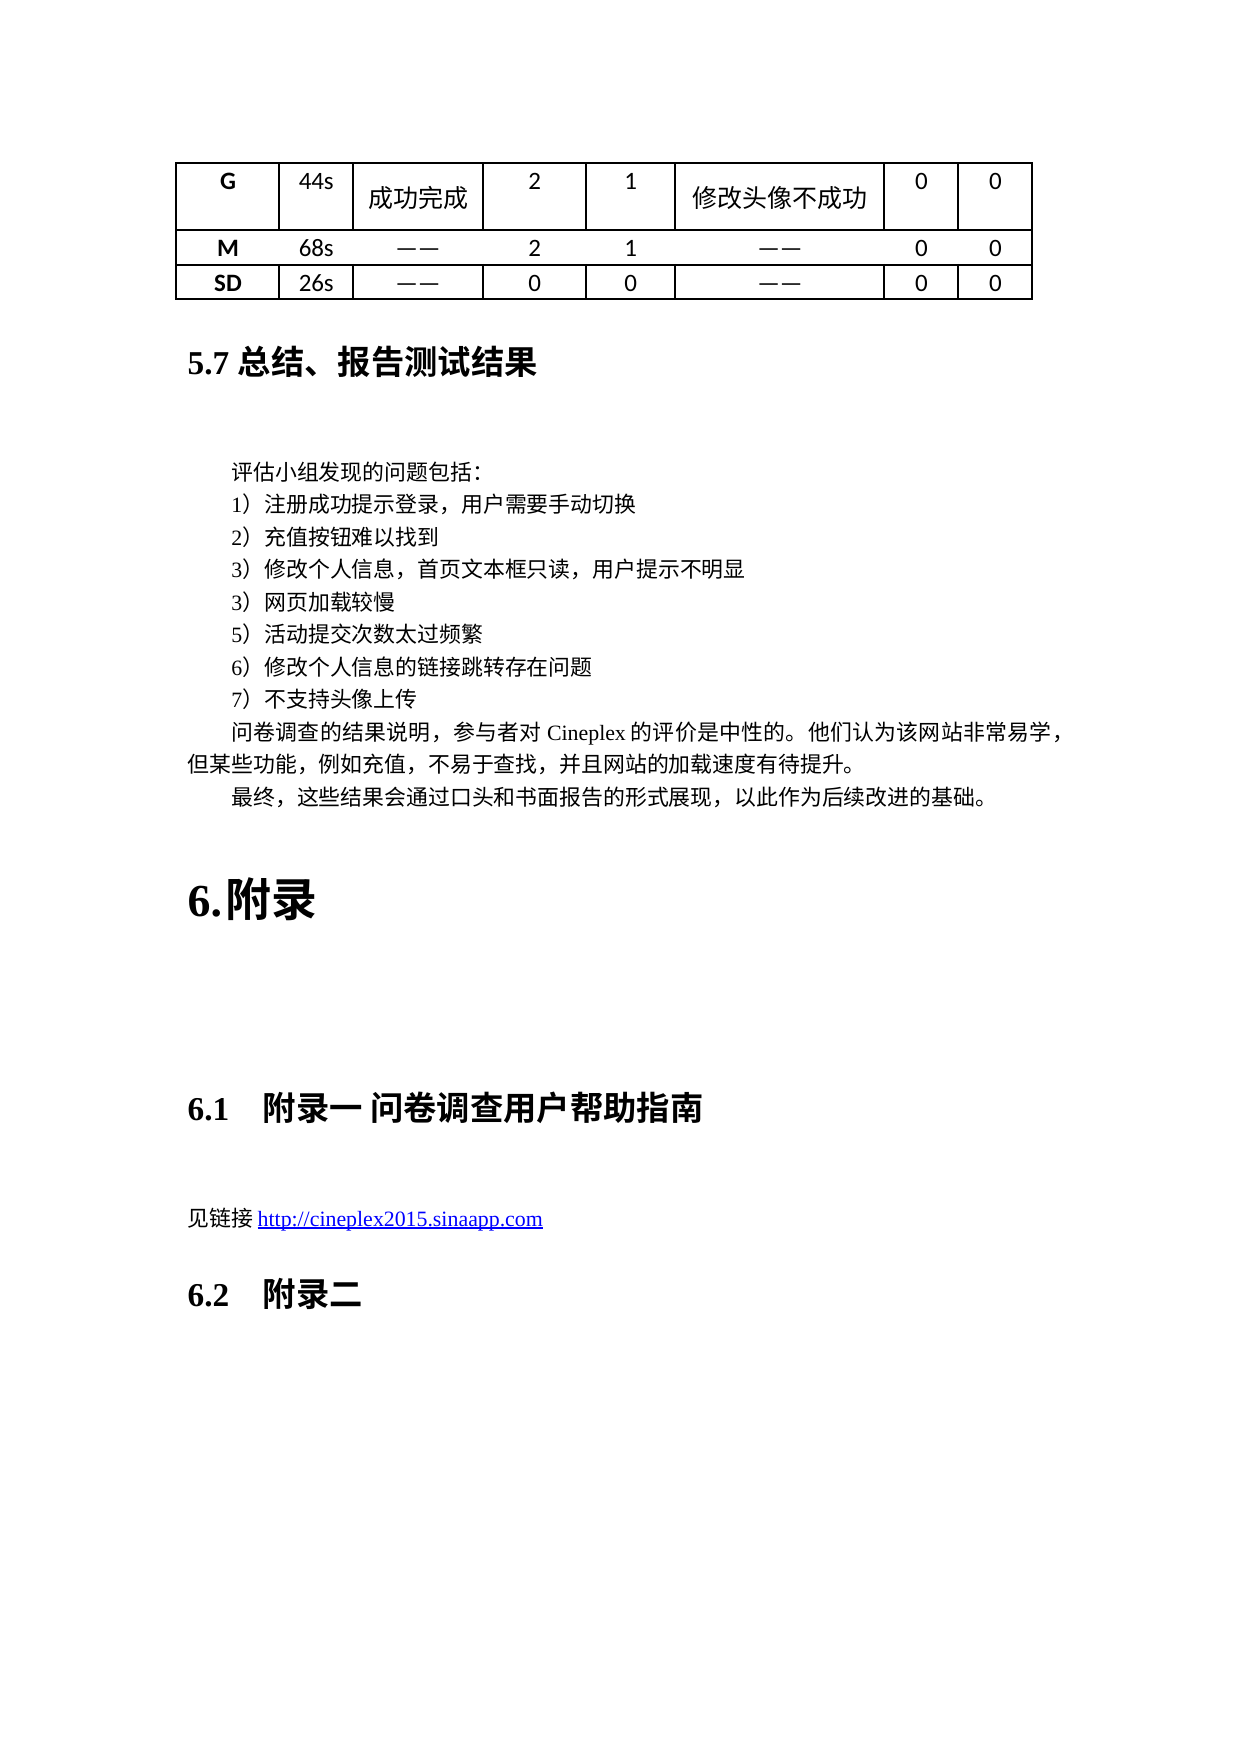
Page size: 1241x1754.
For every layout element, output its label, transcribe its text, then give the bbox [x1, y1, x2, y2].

text 3）网页加载较慢 [187, 584, 1053, 617]
text 2）充值按钮难以找到 [187, 519, 1053, 552]
subtitle 5.7 总结、报告测试结果 [187, 327, 1053, 392]
table_cell 0 [885, 164, 957, 229]
table_cell 0 [959, 266, 1031, 298]
subtitle 附录二 [187, 1260, 1053, 1325]
table_cell 0 [958, 231, 1031, 264]
table_cell 0 [959, 164, 1031, 229]
table_cell 0 [885, 266, 957, 298]
text 3）修改个人信息，首页文本框只读，用户提示不明显 [187, 552, 1053, 584]
table_cell —— [353, 231, 483, 264]
table_cell 2 [484, 164, 585, 229]
text 见链接http://cineplex2015.sinaapp.com [187, 1200, 1053, 1233]
table_cell 0 [587, 266, 674, 298]
subtitle 附录 [187, 847, 1053, 945]
table_cell 44s [280, 164, 352, 229]
table_cell 修改头像不成功 [676, 164, 883, 229]
table_cell 1 [586, 231, 675, 264]
table_cell 0 [484, 266, 585, 298]
table_cell G [177, 164, 278, 229]
table_cell 1 [587, 164, 674, 229]
text 问卷调查的结果说明，参与者对Cineplex的评价是中性的。他们认为该网站非常易学，但某些功能，例如充值，不易于查找，并且网站的加载速度有待提升。 [187, 714, 1053, 779]
table_cell M [177, 231, 279, 264]
table_cell 68s [279, 231, 353, 264]
table_cell —— [354, 266, 482, 298]
table_cell 成功完成 [354, 164, 482, 229]
table_cell —— [675, 231, 884, 264]
table_cell 26s [280, 266, 352, 298]
text 5）活动提交次数太过频繁 [187, 617, 1053, 649]
table_cell 0 [884, 231, 958, 264]
text 评估小组发现的问题包括： [187, 454, 1053, 487]
text 最终，这些结果会通过口头和书面报告的形式展现，以此作为后续改进的基础。 [187, 779, 1053, 812]
text 6）修改个人信息的链接跳转存在问题 [187, 649, 1053, 682]
subtitle 附录一 问卷调查用户帮助指南 [187, 1073, 1053, 1138]
table_cell SD [177, 266, 278, 298]
table_cell 2 [483, 231, 586, 264]
text 1）注册成功提示登录，用户需要手动切换 [187, 487, 1053, 519]
table_cell —— [676, 266, 883, 298]
text 7）不支持头像上传 [187, 682, 1053, 714]
